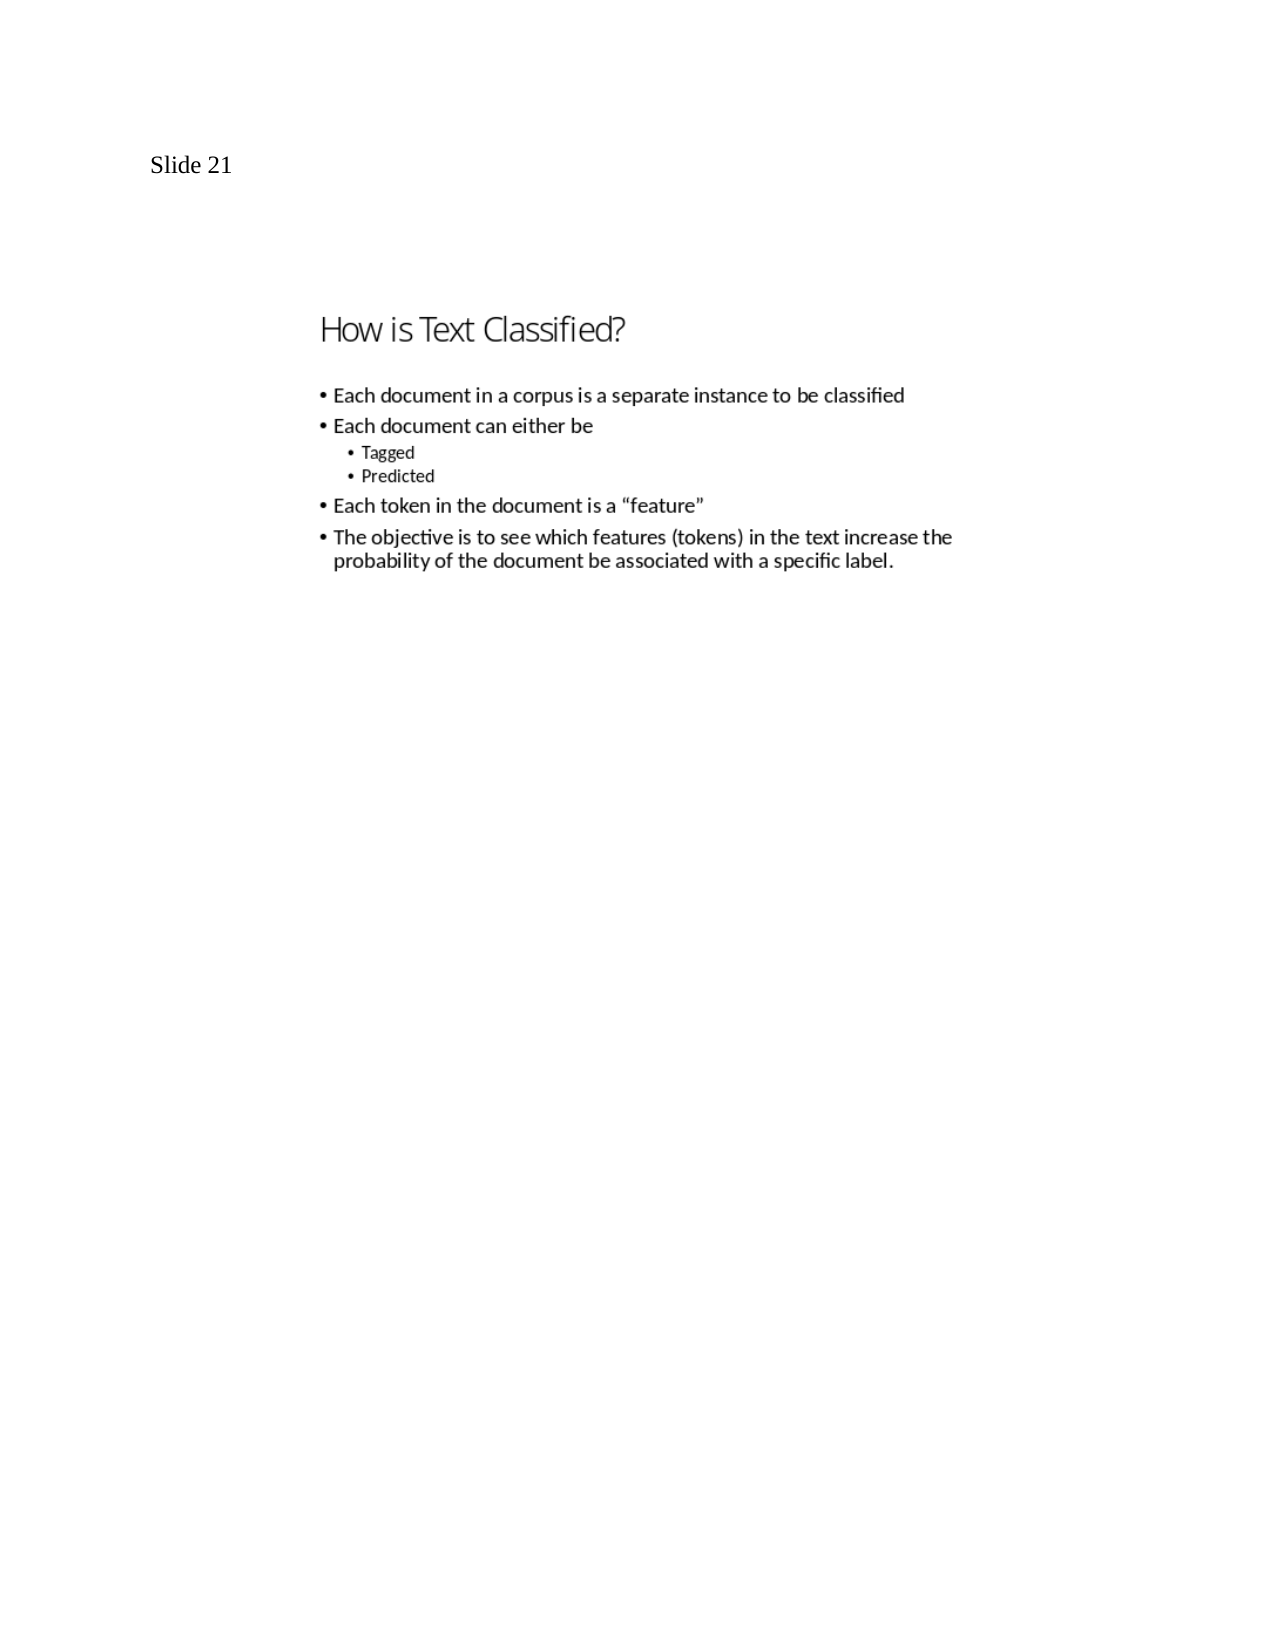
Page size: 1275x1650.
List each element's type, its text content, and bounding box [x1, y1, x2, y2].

text Slide 21 [150, 150, 1125, 179]
